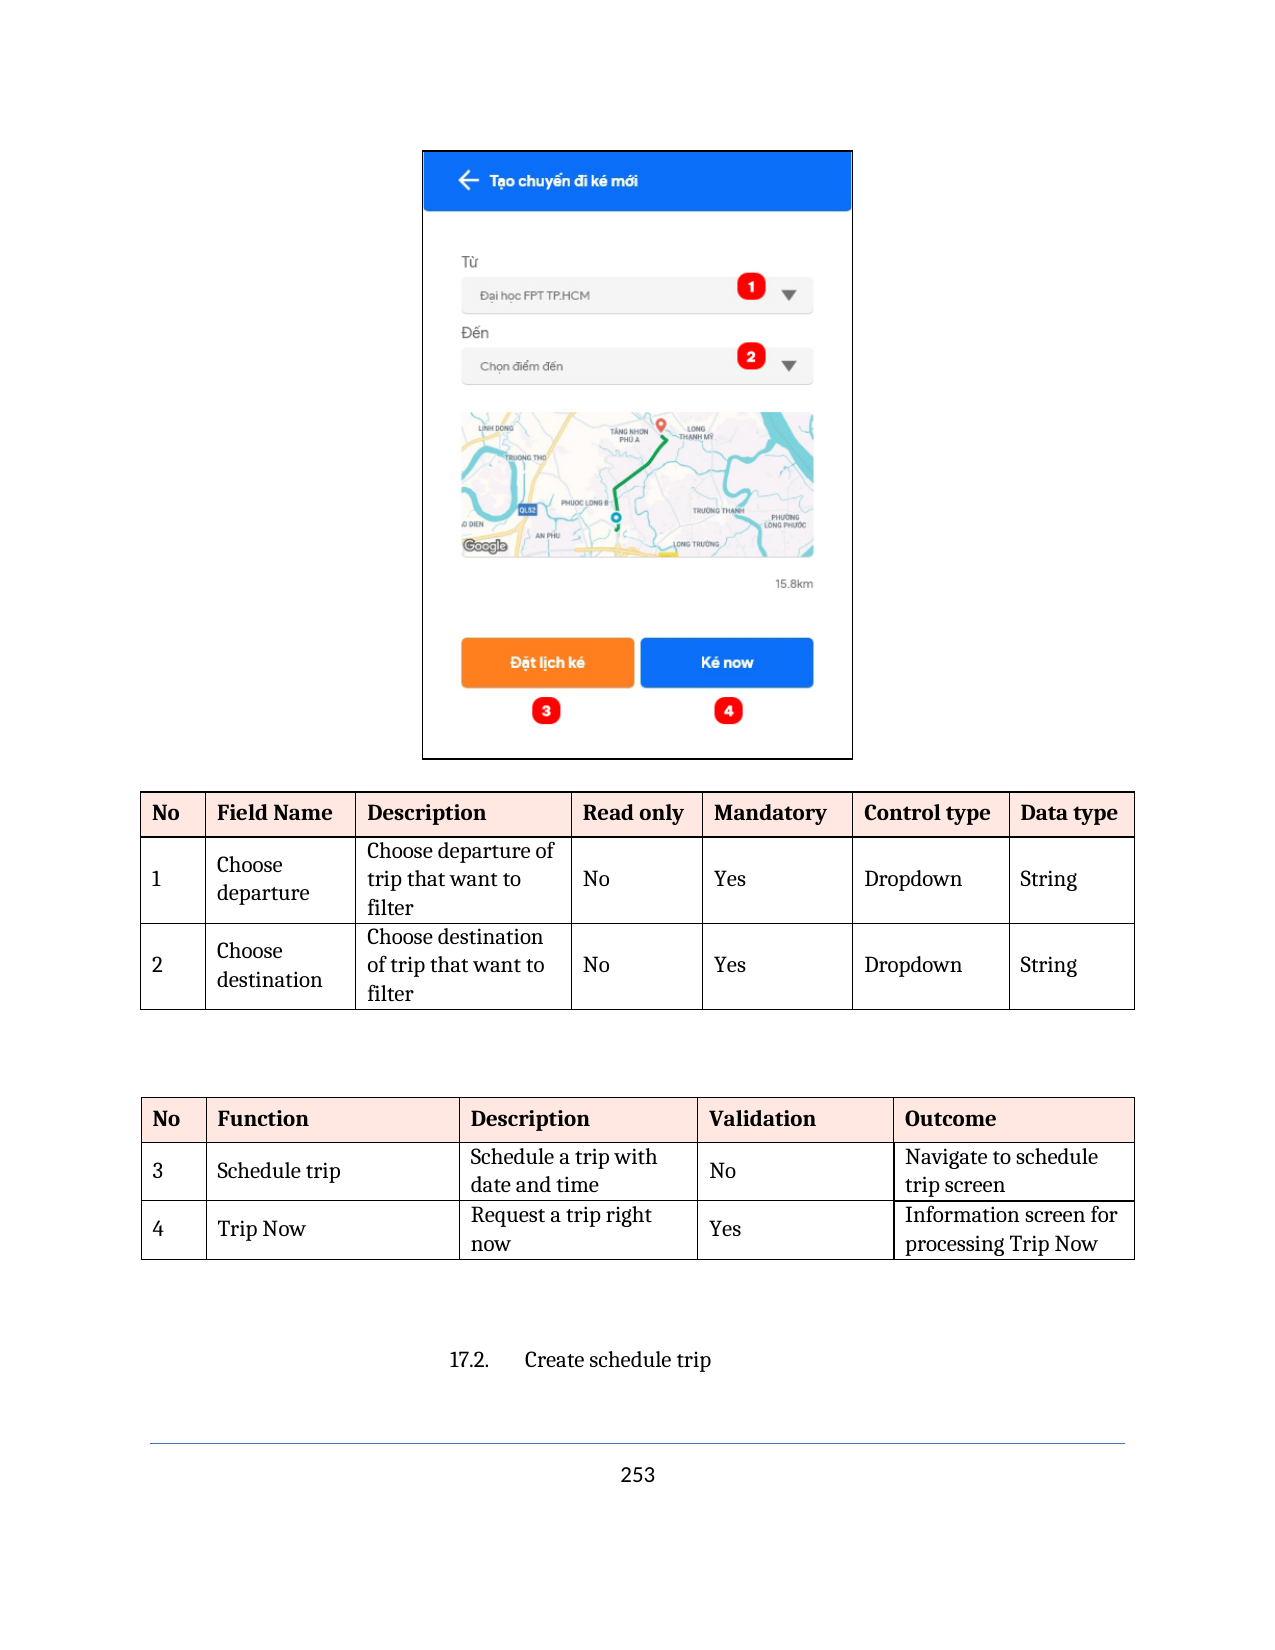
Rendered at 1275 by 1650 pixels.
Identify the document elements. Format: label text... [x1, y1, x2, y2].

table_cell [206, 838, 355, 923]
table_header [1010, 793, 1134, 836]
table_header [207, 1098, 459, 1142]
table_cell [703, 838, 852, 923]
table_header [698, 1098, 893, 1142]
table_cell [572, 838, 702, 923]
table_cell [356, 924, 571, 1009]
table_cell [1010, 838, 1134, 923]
picture [423, 152, 852, 758]
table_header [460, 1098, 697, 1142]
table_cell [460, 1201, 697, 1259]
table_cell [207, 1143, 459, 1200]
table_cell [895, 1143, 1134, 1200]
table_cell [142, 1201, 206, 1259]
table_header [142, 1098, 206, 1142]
list Create schedule trip [450, 1347, 1125, 1373]
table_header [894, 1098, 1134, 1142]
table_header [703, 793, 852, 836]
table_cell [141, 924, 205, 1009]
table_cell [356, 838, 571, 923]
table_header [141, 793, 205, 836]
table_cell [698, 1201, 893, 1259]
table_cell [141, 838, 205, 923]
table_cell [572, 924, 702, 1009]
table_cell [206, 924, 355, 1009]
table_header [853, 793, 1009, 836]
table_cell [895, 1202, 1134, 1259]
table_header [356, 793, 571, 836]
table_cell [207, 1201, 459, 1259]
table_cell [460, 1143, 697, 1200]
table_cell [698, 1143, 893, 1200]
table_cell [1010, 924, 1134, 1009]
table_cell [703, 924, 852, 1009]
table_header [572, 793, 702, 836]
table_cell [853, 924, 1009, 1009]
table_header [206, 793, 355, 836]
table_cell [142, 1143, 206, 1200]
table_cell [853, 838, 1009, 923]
